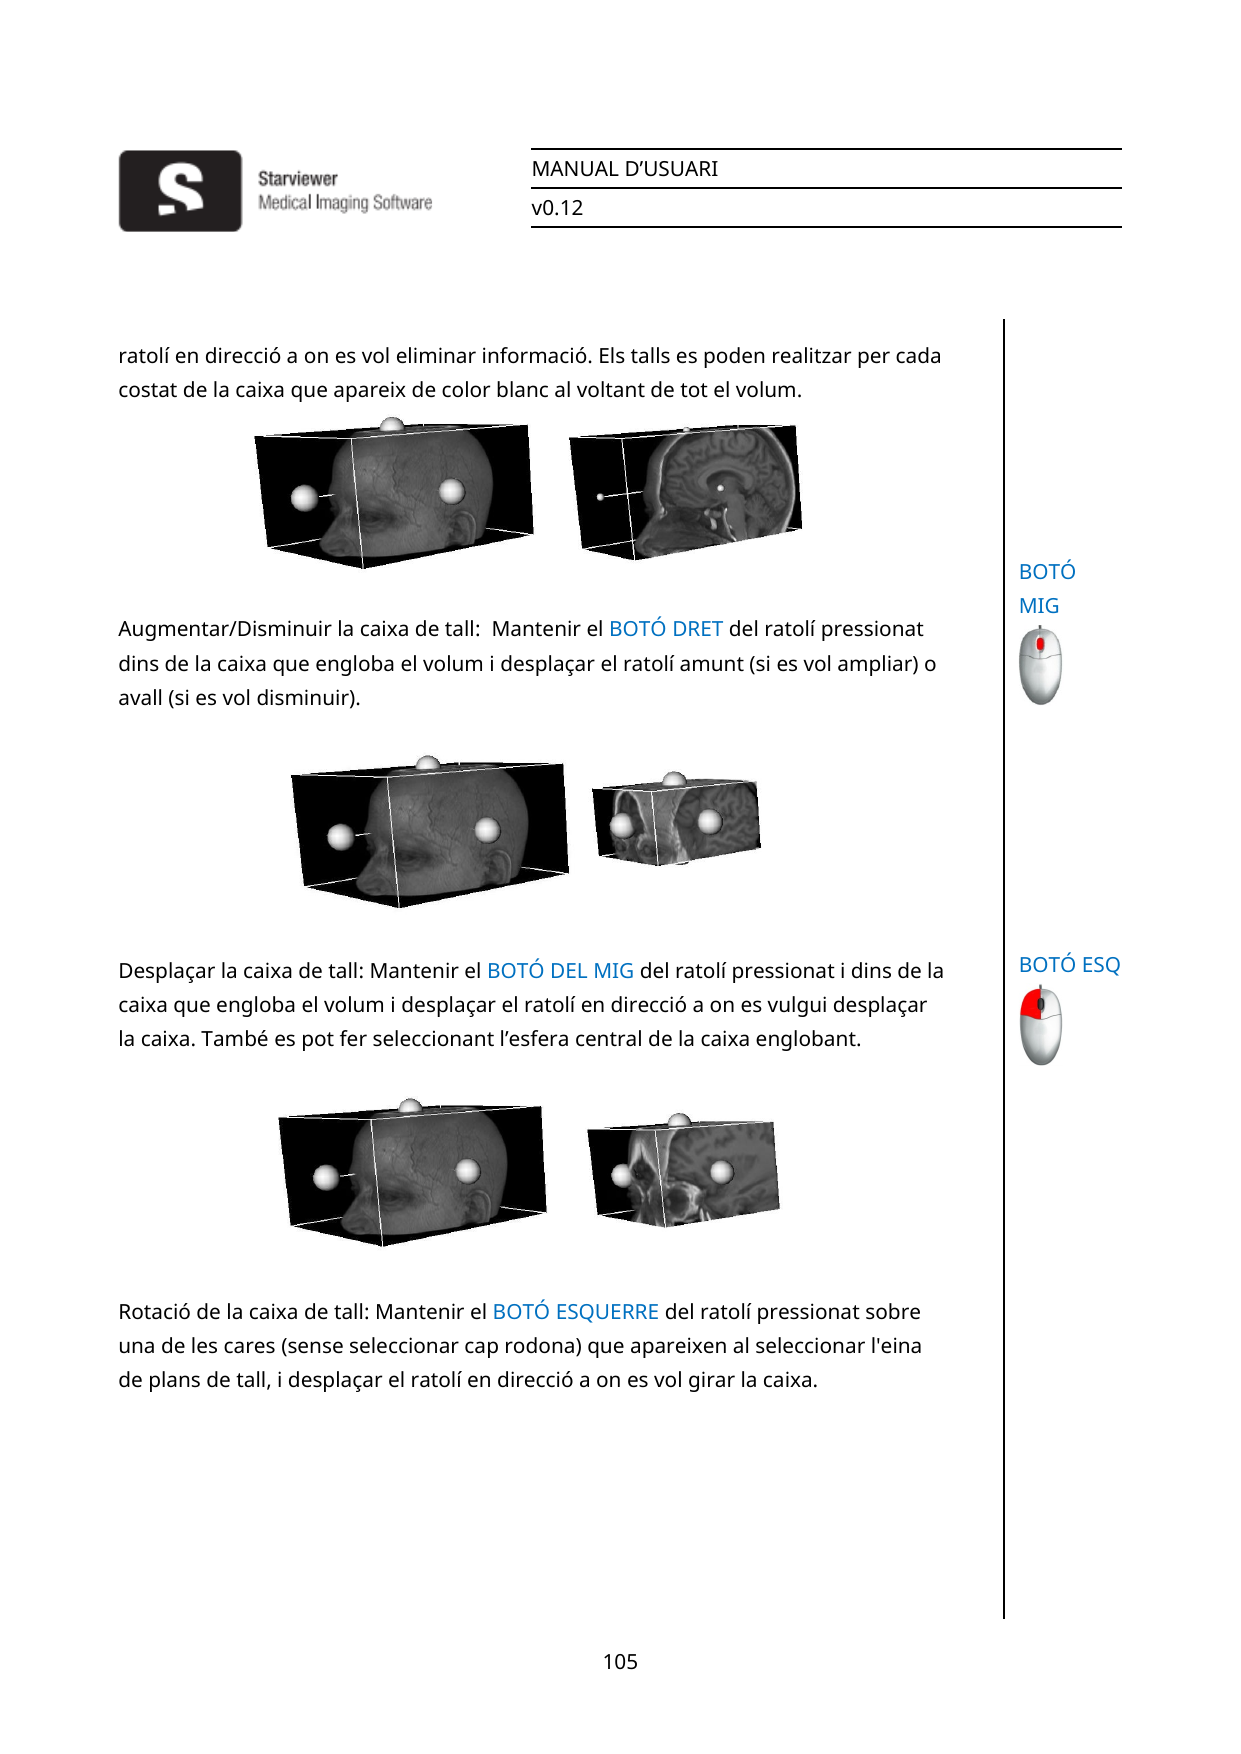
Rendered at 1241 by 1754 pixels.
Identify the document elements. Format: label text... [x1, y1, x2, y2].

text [118, 341, 1003, 404]
text Rotació de la caixa de tall: Mantenir el botó esquerre del ratolí pressionat sobre una de les cares (sense seleccionar cap rodona) que apareixen al seleccionar l'eina de plans de tall, i desplaçar el ratolí en direcció a on es vol girar la caixa. [118, 1297, 1003, 1394]
picture [269, 1092, 794, 1258]
text Desplaçar la caixa de tall: Mantenir el botó del mig del ratolí pressionat i dins de la caixa que engloba el volum i desplaçar el ratolí en direcció a on es vulgui desplaçar la caixa. També es pot fer seleccionant l’esfera central de la caixa englobant. [118, 956, 1003, 1052]
picture [1018, 983, 1063, 1066]
picture [245, 409, 818, 575]
picture [1018, 625, 1065, 706]
text Augmentar/Disminuir la caixa de tall: Mantenir el botó dret del ratolí pressionat dins de la caixa que engloba el volum i desplaçar el ratolí amunt (si es vol ampliar) o avall (si es vol disminuir). [118, 614, 1003, 711]
table_header Botó MIG Botó ESQ [1005, 319, 1122, 1618]
picture [285, 750, 778, 917]
